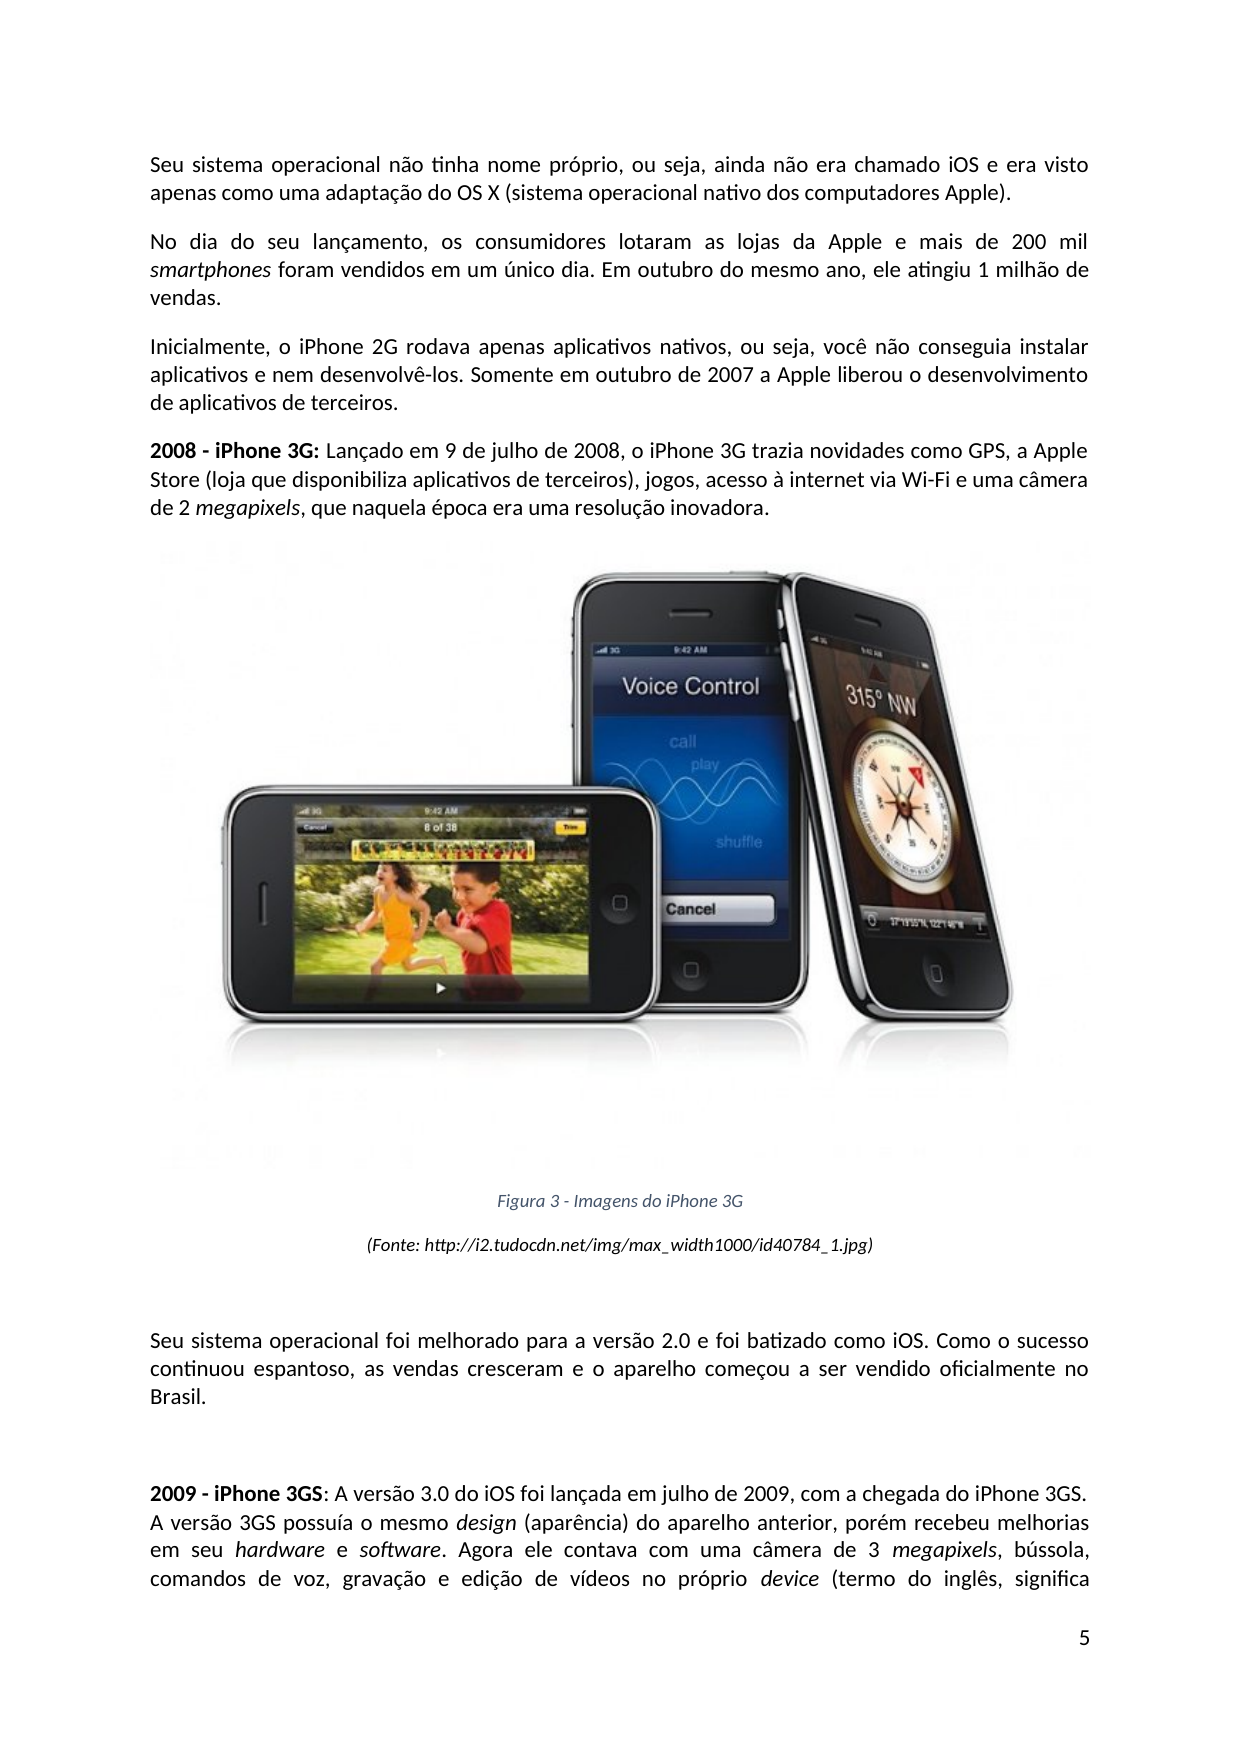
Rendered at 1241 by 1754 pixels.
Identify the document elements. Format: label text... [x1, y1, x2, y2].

picture [150, 541, 1091, 1169]
text Seu sistema operacional não tinha nome próprio, ou seja, ainda não era chamado iOS e era visto apenas como uma adaptação do OS X (sistema operacional nativo dos computadores Apple). [150, 150, 1090, 206]
text Inicialmente, o iPhone 2G rodava apenas aplicativos nativos, ou seja, você não conseguia instalar aplicativos e nem desenvolvê-los. Somente em outubro de 2007 a Apple liberou o desenvolvimento de aplicativos de terceiros. [150, 332, 1090, 416]
text Seu sistema operacional foi melhorado para a versão 2.0 e foi batizado como iOS. Como o sucesso continuou espantoso, as vendas cresceram e o aparelho começou a ser vendido oficialmente no Brasil. [150, 1326, 1090, 1410]
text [150, 1479, 1090, 1592]
text No dia do seu lançamento, os consumidores lotaram as lojas da Apple e mais de 200 mil smartphones foram vendidos em um único dia. Em outubro do mesmo ano, ele atingiu 1 milhão de vendas. [150, 227, 1090, 311]
text 2008 - iPhone 3G: Lançado em 9 de julho de 2008, o iPhone 3G trazia novidades como GPS, a Apple Store (loja que disponibiliza aplicativos de terceiros), jogos, acesso à internet via Wi-Fi e uma câmera de 2 megapixels, que naquela época era uma resolução inovadora. [150, 437, 1090, 521]
text (Fonte: http://i2.tudocdn.net/img/max_width1000/id40784_1.jpg) [150, 1233, 1090, 1256]
